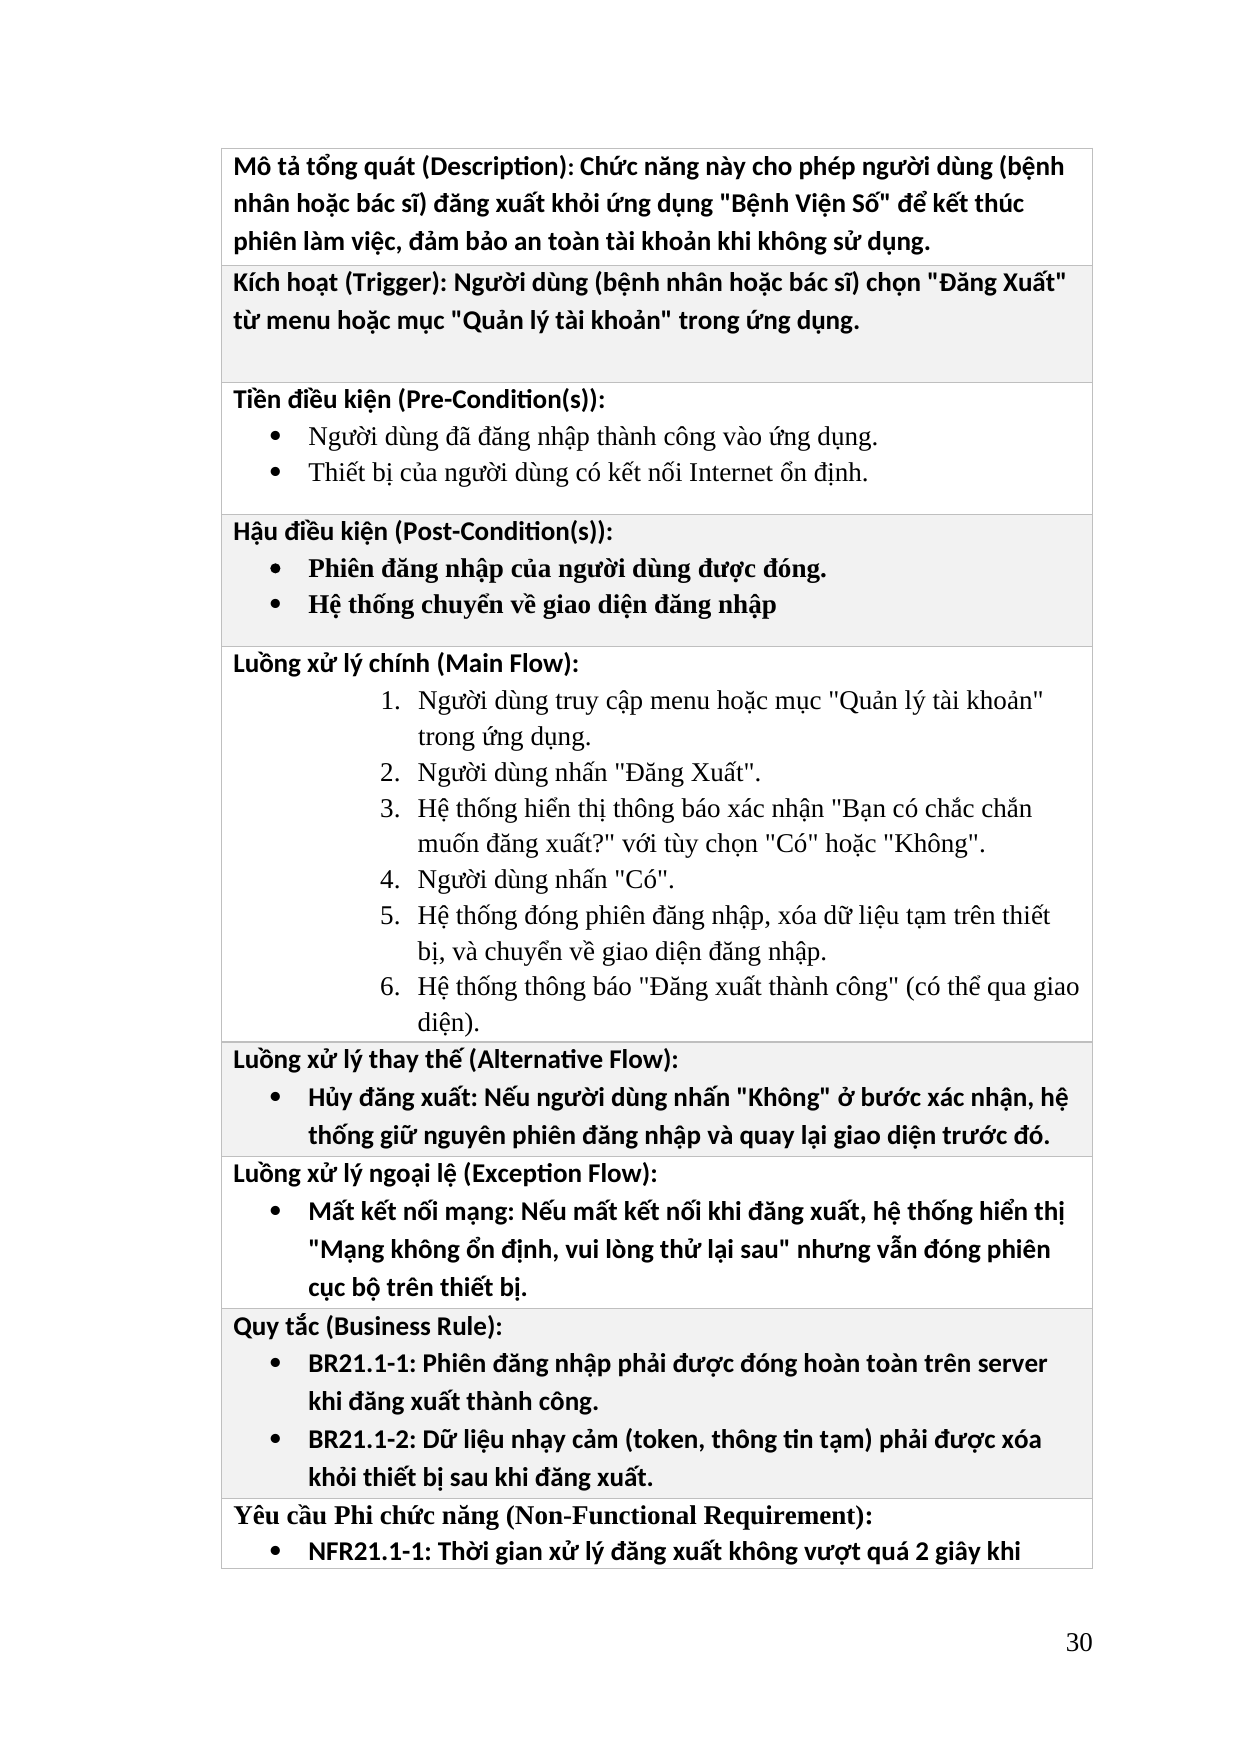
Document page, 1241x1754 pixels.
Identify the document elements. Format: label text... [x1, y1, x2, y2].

table_cell Quy tắc (Business Rule): BR21.1-1: Phiên đăng nhập phải được đóng hoàn toàn trên server khi đăng xuất thành công. BR21.1-2: Dữ liệu nhạy cảm (token, thông tin tạm) phải được xóa khỏi thiết bị sau khi đăng xuất. [222, 1309, 1092, 1498]
table_cell Luồng xử lý thay thế (Alternative Flow): Hủy đăng xuất: Nếu người dùng nhấn "Không" ở bước xác nhận, hệ thống giữ nguyên phiên đăng nhập và quay lại giao diện trước đó. [222, 1043, 1092, 1156]
table_cell Luồng xử lý chính (Main Flow): Người dùng truy cập menu hoặc mục "Quản lý tài khoản" trong ứng dụng. Người dùng nhấn "Đăng Xuất". Hệ thống hiển thị thông báo xác nhận "Bạn có chắc chắn muốn đăng xuất?" với tùy chọn "Có" hoặc "Không". Người dùng nhấn "Có". Hệ thống đóng phiên đăng nhập, xóa dữ liệu tạm trên thiết bị, và chuyển về giao diện đăng nhập. Hệ thống thông báo "Đăng xuất thành công" (có thể qua giao diện). [222, 647, 1092, 1041]
table_cell Kích hoạt (Trigger): Người dùng (bệnh nhân hoặc bác sĩ) chọn "Đăng Xuất" từ menu hoặc mục "Quản lý tài khoản" trong ứng dụng. [222, 266, 1092, 382]
table_cell Luồng xử lý ngoại lệ (Exception Flow): Mất kết nối mạng: Nếu mất kết nối khi đăng xuất, hệ thống hiển thị "Mạng không ổn định, vui lòng thử lại sau" nhưng vẫn đóng phiên cục bộ trên thiết bị. [222, 1157, 1092, 1308]
table_cell Mô tả tổng quát (Description): Chức năng này cho phép người dùng (bệnh nhân hoặc bác sĩ) đăng xuất khỏi ứng dụng "Bệnh Viện Số" để kết thúc phiên làm việc, đảm bảo an toàn tài khoản khi không sử dụng. [222, 149, 1092, 264]
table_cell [222, 1499, 1092, 1567]
table_cell Hậu điều kiện (Post-Condition(s)): Phiên đăng nhập của người dùng được đóng. Hệ thống chuyển về giao diện đăng nhập [222, 515, 1092, 646]
table_cell Tiền điều kiện (Pre-Condition(s)): Người dùng đã đăng nhập thành công vào ứng dụng. Thiết bị của người dùng có kết nối Internet ổn định. [222, 383, 1092, 513]
